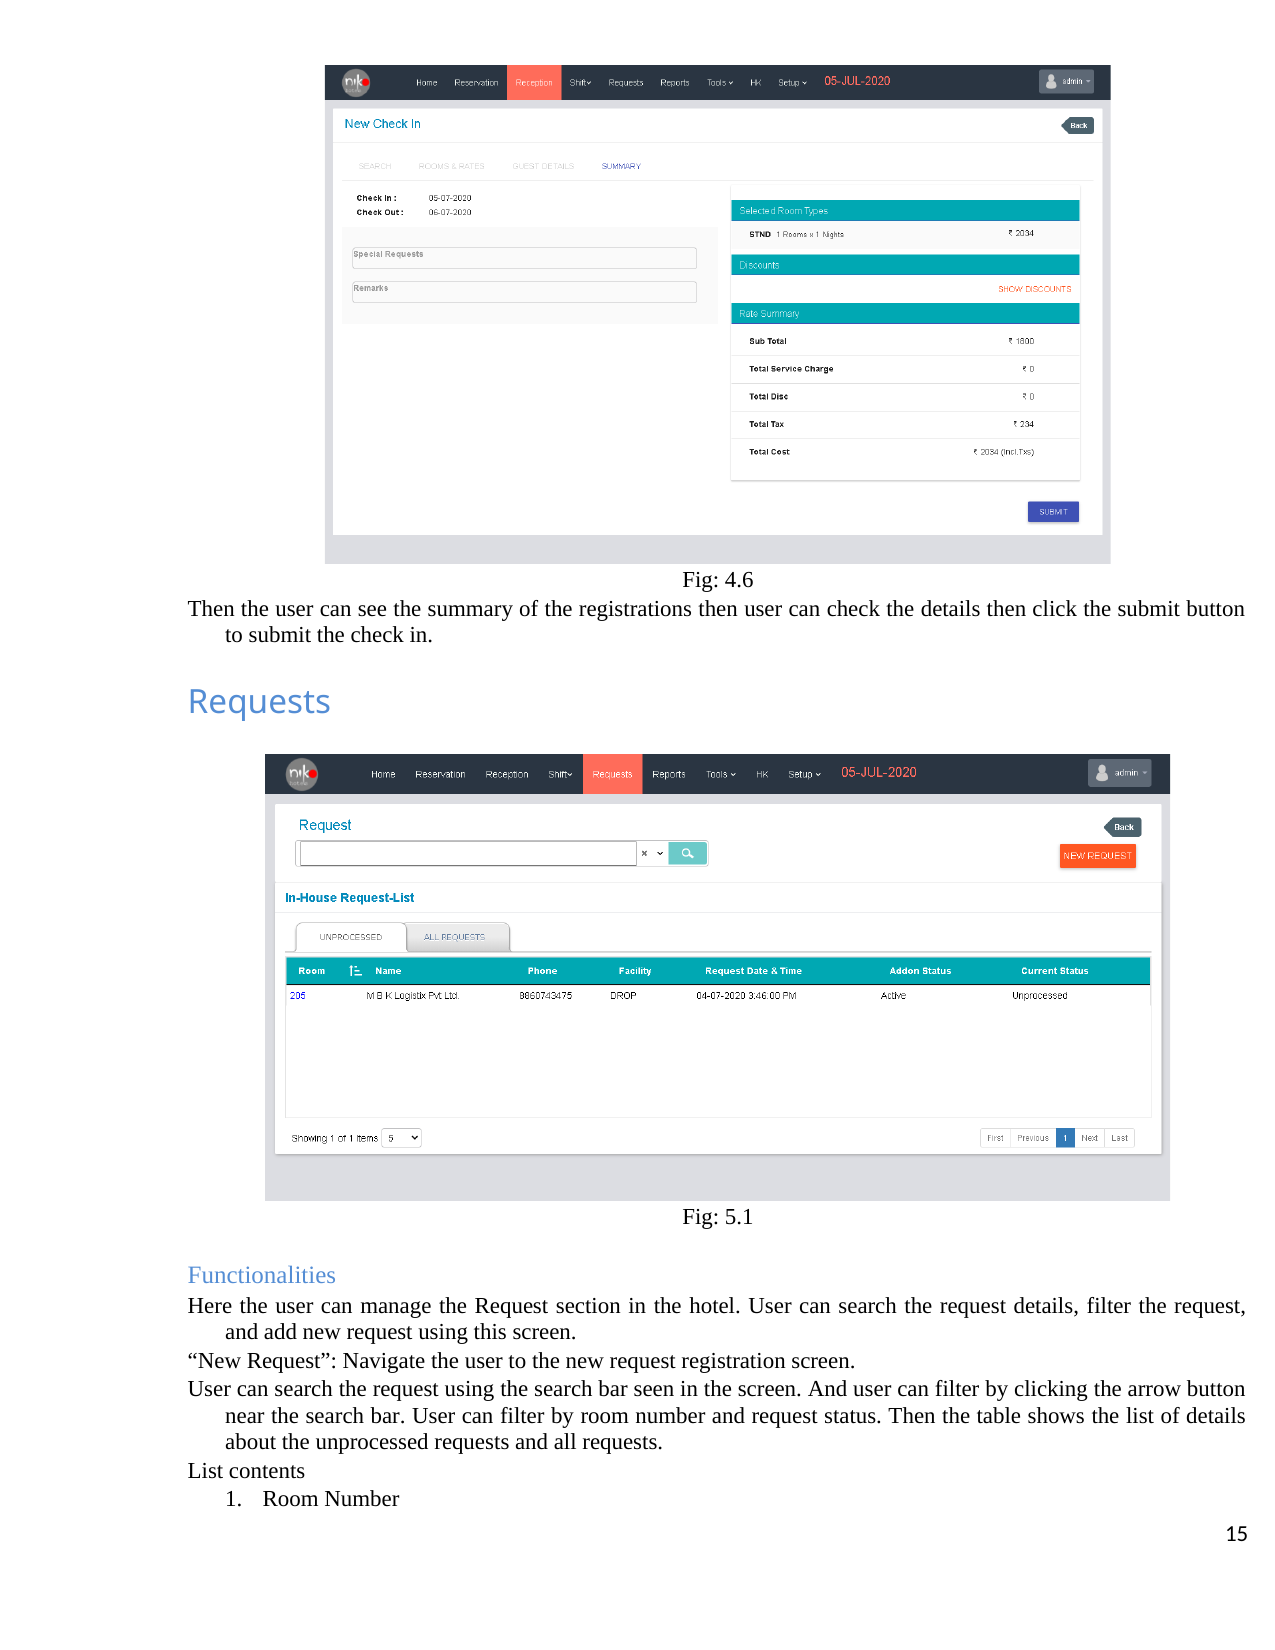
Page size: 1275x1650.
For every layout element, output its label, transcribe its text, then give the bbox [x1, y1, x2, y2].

text “New Request”: Navigate the user to the new request registration screen. [187, 1347, 1248, 1373]
list Room Number [225, 1485, 1248, 1512]
subtitle Requests [187, 678, 1248, 724]
text User can search the request using the search bar seen in the screen. And user can filter by clicking the arrow button near the search bar. User can filter by room number and request status. Then the table shows the list of details about the unprocessed requests and all requests. [187, 1375, 1248, 1454]
text Then the user can see the summary of the registrations then user can check the details then click the submit button to submit the check in. [187, 595, 1248, 648]
text Fig: 4.6 [187, 566, 1248, 593]
text Fig: 5.1 [187, 1203, 1248, 1230]
picture [265, 754, 1171, 1201]
text Functionalities [187, 1261, 1248, 1289]
picture [324, 65, 1111, 564]
text List contents [187, 1457, 1248, 1483]
text Here the user can manage the Request section in the hotel. User can search the request details, filter the request, and add new request using this screen. [187, 1292, 1248, 1344]
